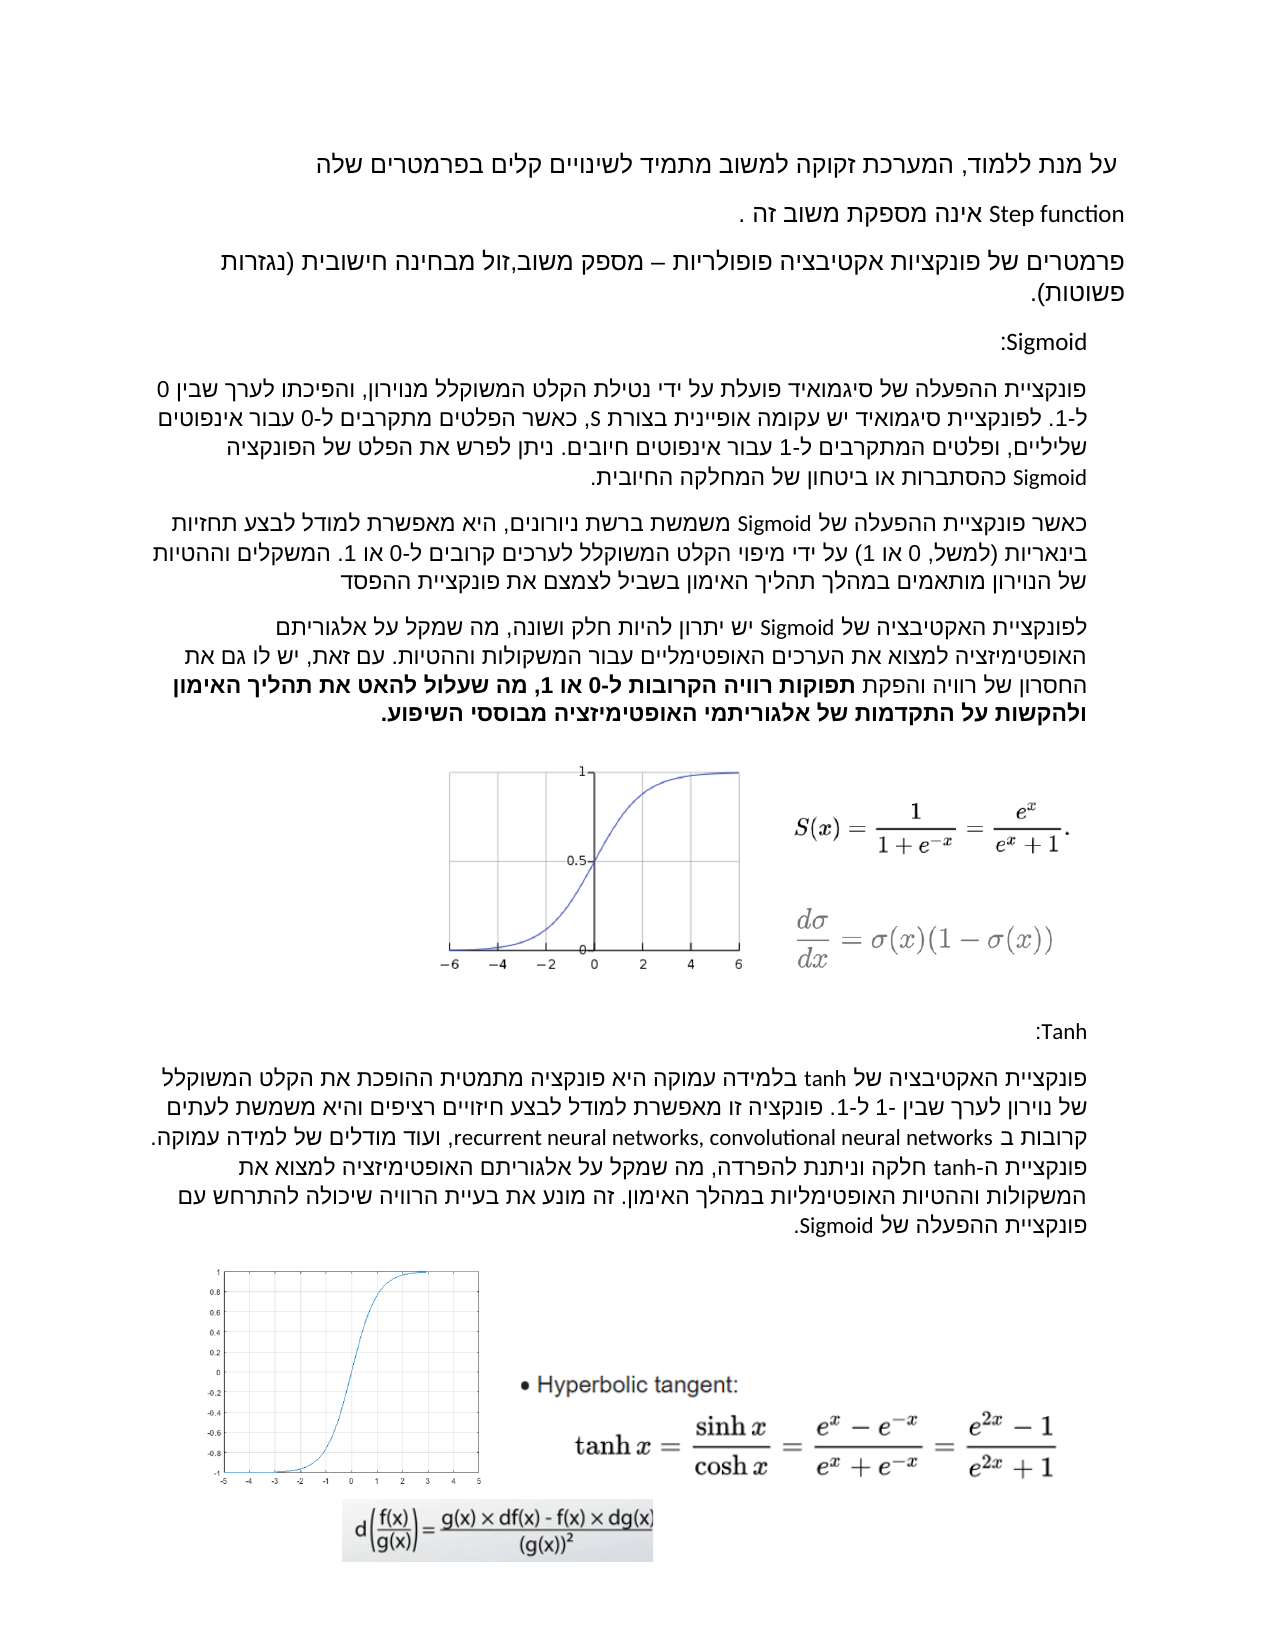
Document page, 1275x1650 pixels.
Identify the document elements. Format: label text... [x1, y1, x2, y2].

text לפונקציית האקטיבציה של Sigmoid יש יתרון להיות חלק ושונה, מה שמקל על אלגוריתם האופטימיזציה למצוא את הערכים האופטימליים עבור המשקולות וההטיות. עם זאת, יש לו גם את החסרון של רוויה והפקת תפוקות רוויה הקרובות ל-0 או 1, מה שעלול להאט את תהליך האימון ולהקשות על התקדמות של אלגוריתמי האופטימיזציה מבוססי השיפוע. [150, 613, 1087, 727]
picture [503, 1362, 1088, 1496]
picture [194, 1258, 498, 1496]
text Step function אינה מספקת משוב זה . [150, 198, 1125, 228]
text על מנת ללמוד, המערכת זקוקה למשוב מתמיד לשינויים קלים בפרמטרים שלה [150, 150, 1125, 179]
picture [342, 1499, 654, 1562]
text פונקציית האקטיבציה של tanh בלמידה עמוקה היא פונקציה מתמטית ההופכת את הקלט המשוקלל של נוירון לערך שבין -1 ל-1. פונקציה זו מאפשרת למודל לבצע חיזויים רציפים והיא משמשת לעתים קרובות ב recurrent neural networks, convolutional neural networks, ועוד מודלים של למידה עמוקה. פונקציית ה-tanh חלקה וניתנת להפרדה, מה שמקל על אלגוריתם האופטימיזציה למצוא את המשקולות וההטיות האופטימליות במהלך האימון. זה מונע את בעיית הרוויה שיכולה להתרחש עם פונקציית ההפעלה של Sigmoid. [150, 1064, 1087, 1239]
picture [414, 745, 758, 999]
text פרמטרים של פונקציות אקטיבציה פופולריות – מספק משוב,זול מבחינה חישובית (נגזרות פשוטות). [150, 247, 1125, 307]
text פונקציית ההפעלה של סיגמואיד פועלת על ידי נטילת הקלט המשוקלל מנוירון, והפיכתו לערך שבין 0 ל-1. לפונקציית סיגמואיד יש עקומה אופיינית בצורת S, כאשר הפלטים מתקרבים ל-0 עבור אינפוטים שליליים, ופלטים המתקרבים ל-1 עבור אינפוטים חיובים. ניתן לפרש את הפלט של הפונקציה Sigmoid כהסתברות או ביטחון של המחלקה החיובית. [150, 376, 1087, 491]
text Tanh: [150, 1017, 1087, 1045]
text Sigmoid: [150, 326, 1087, 357]
text כאשר פונקציית ההפעלה של Sigmoid משמשת ברשת ניורונים, היא מאפשרת למודל לבצע תחזיות בינאריות (למשל, 0 או 1) על ידי מיפוי הקלט המשוקלל לערכים קרובים ל-0 או 1. המשקלים וההטיות של הנוירון מותאמים במהלך תהליך האימון בשביל לצמצם את פונקציית ההפסד [150, 509, 1087, 594]
picture [763, 789, 1088, 999]
